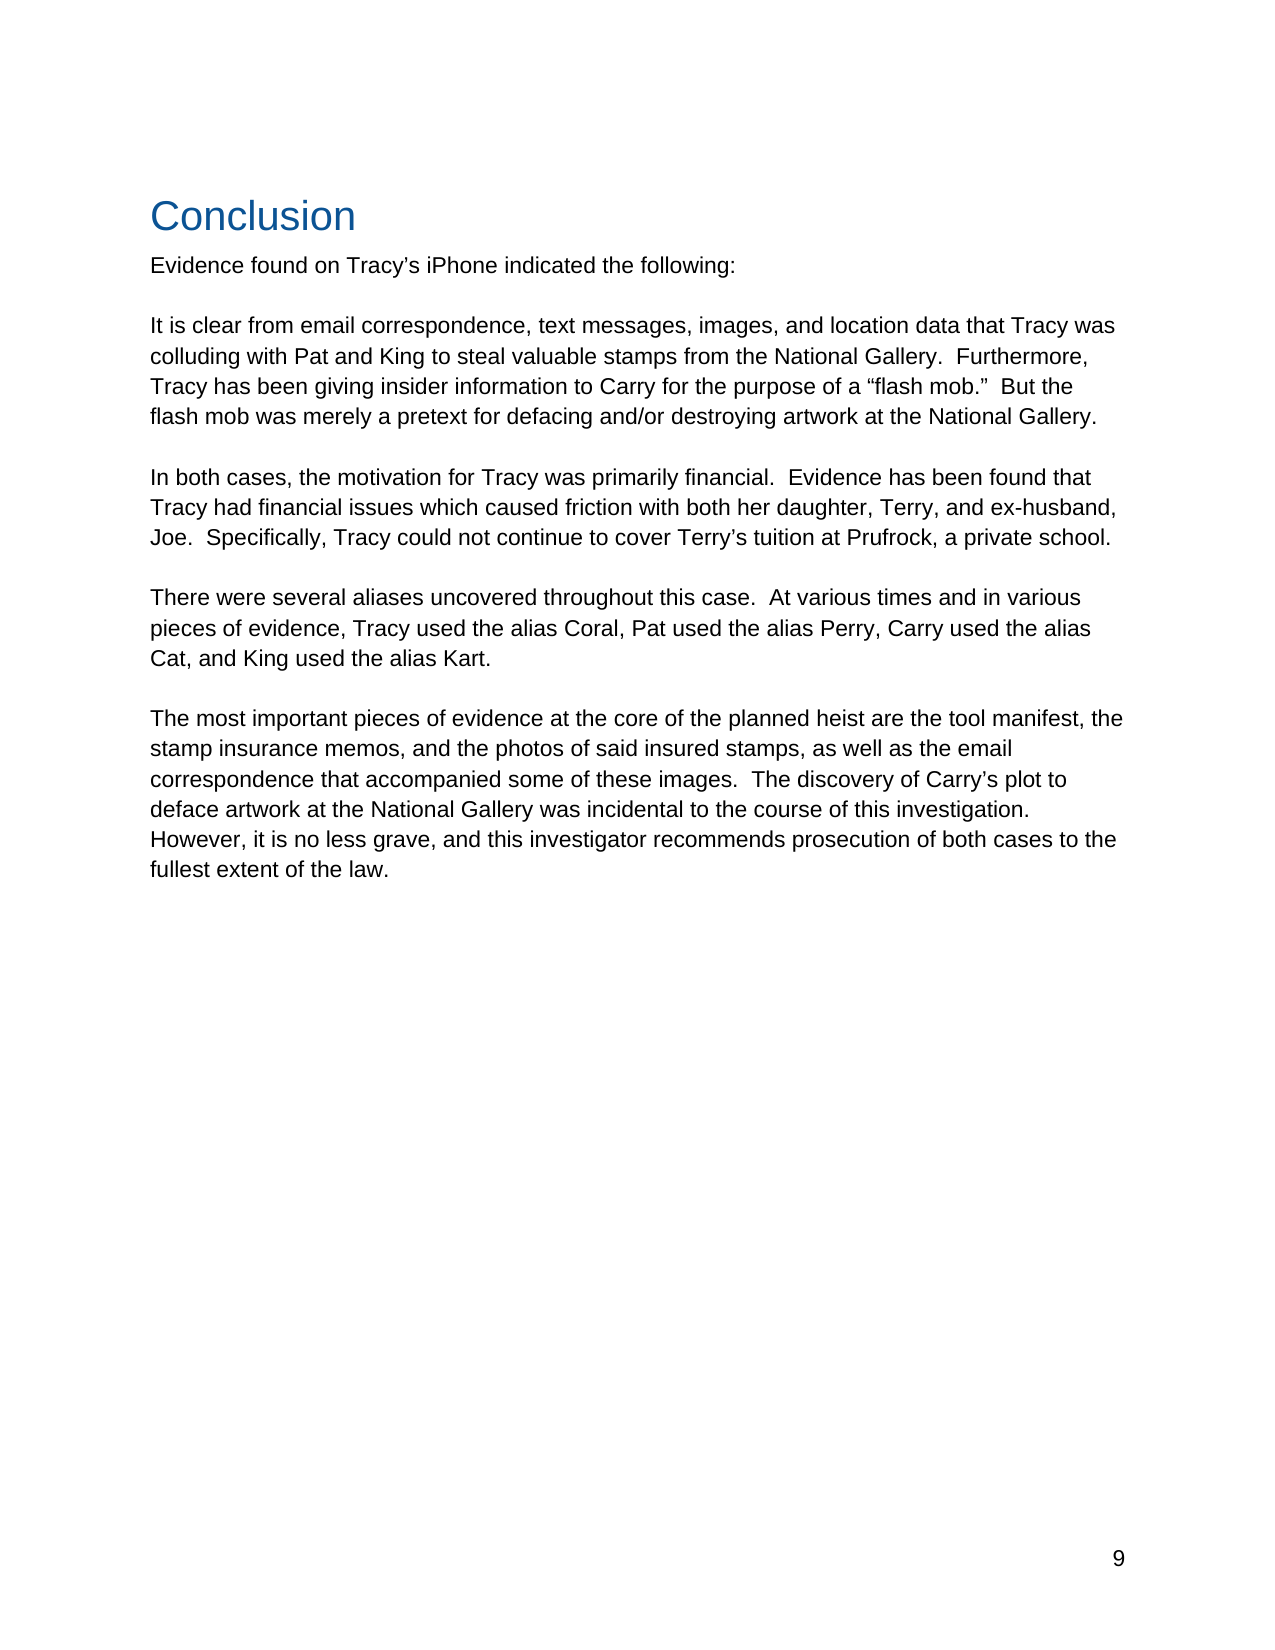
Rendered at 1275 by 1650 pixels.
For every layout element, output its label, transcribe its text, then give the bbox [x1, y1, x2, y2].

text Evidence found on Tracy’s iPhone indicated the following: [150, 252, 1125, 278]
text The most important pieces of evidence at the core of the planned heist are the tool manifest, the stamp insurance memos, and the photos of said insured stamps, as well as the email correspondence that accompanied some of these images. The discovery of Carry’s plot to deface artwork at the National Gallery was incidental to the course of this investigation. However, it is no less grave, and this investigator recommends prosecution of both cases to the fullest extent of the law. [150, 705, 1125, 883]
text It is clear from email correspondence, text messages, images, and location data that Tracy was colluding with Pat and King to steal valuable stamps from the National Gallery. Furthermore, Tracy has been giving insider information to Carry for the purpose of a “flash mob.” But the flash mob was merely a pretext for defacing and/or destroying artwork at the National Gallery. [150, 312, 1125, 429]
text In both cases, the motivation for Tracy was primarily financial. Evidence has been found that Tracy had financial issues which caused friction with both her daughter, Terry, and ex-husband, Joe. Specifically, Tracy could not continue to cover Terry’s tuition at Prufrock, a private school. [150, 463, 1125, 550]
text There were several aliases uncovered throughout this case. At various times and in various pieces of evidence, Tracy used the alias Coral, Pat used the alias Perry, Carry used the alias Cat, and King used the alias Kart. [150, 584, 1125, 671]
subtitle Conclusion [150, 192, 1125, 239]
